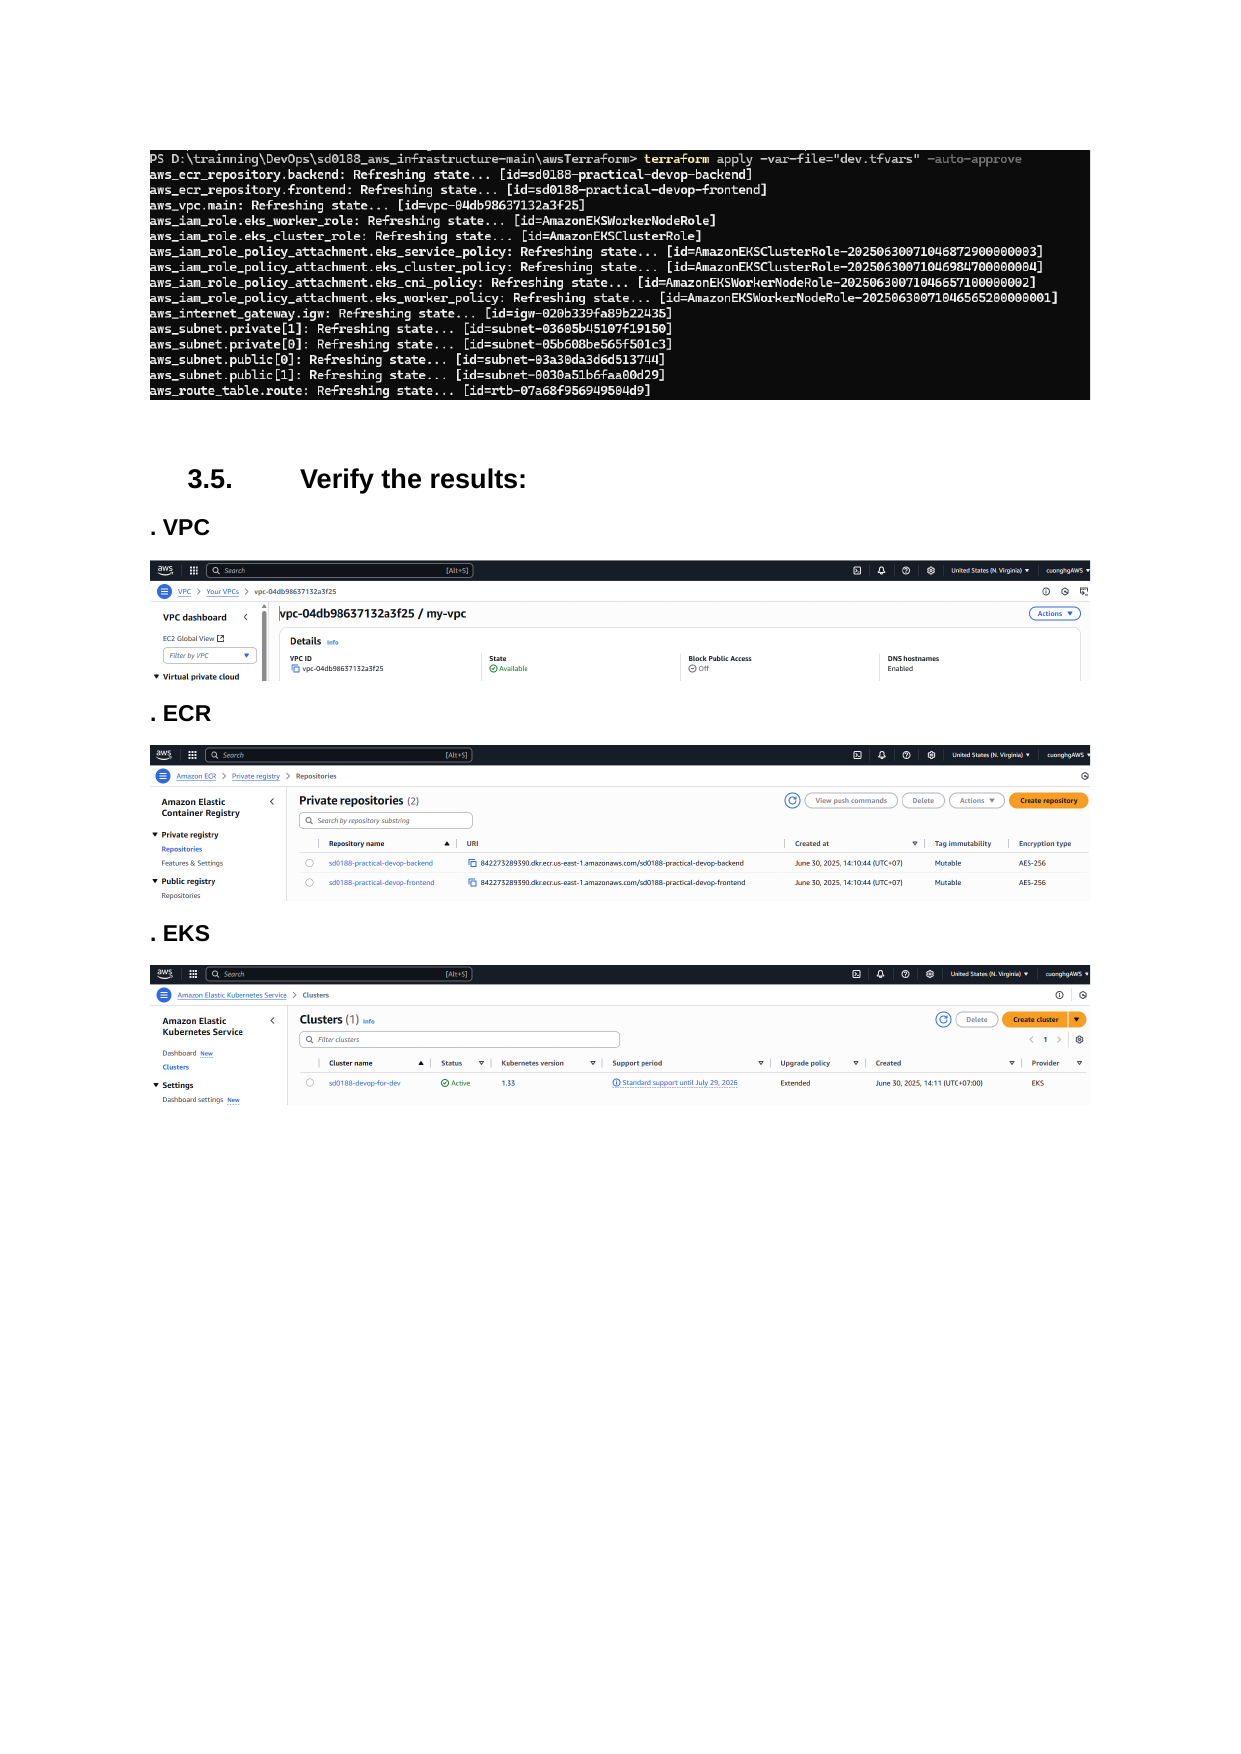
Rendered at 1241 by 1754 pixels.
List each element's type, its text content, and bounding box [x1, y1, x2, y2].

text . VPC [150, 514, 1090, 540]
picture [150, 965, 1091, 1105]
picture [150, 745, 1091, 901]
picture [150, 558, 1091, 681]
text . ECR [150, 700, 1090, 726]
text . EKS [150, 920, 1090, 946]
list Verify the results: [187, 463, 1090, 494]
picture [150, 150, 1091, 400]
